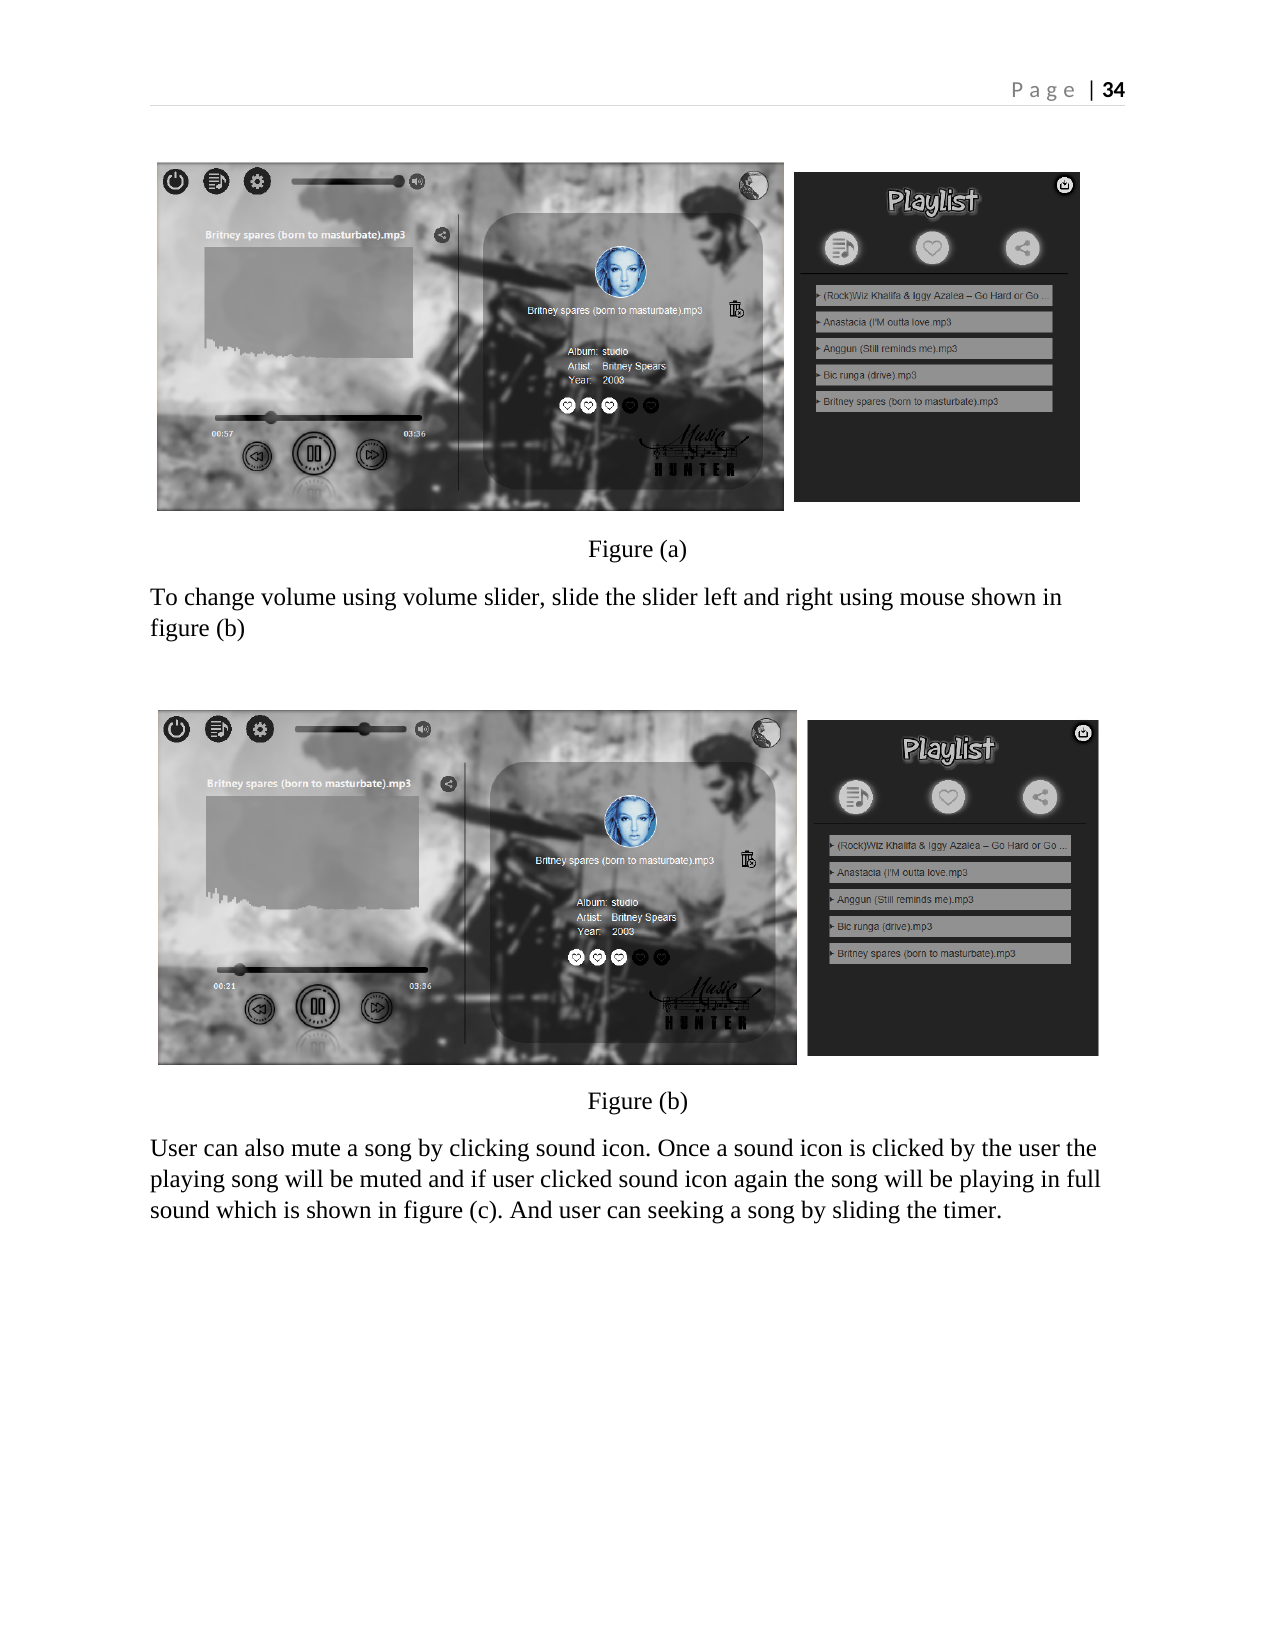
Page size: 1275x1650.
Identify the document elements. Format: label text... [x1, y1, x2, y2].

text Figure (a) [150, 534, 1125, 563]
picture [150, 707, 1109, 1067]
text User can also mute a song by clicking sound icon. Once a sound icon is clicked by the user the playing song will be muted and if user clicked sound icon again the song will be playing in full sound which is shown in figure (c). And user can seeking a song by sliding the timer. [150, 1133, 1125, 1224]
picture [150, 150, 1088, 516]
text To change volume using volume slider, slide the slider left and right using mouse shown in figure (b) [150, 582, 1125, 642]
text Figure (b) [150, 1086, 1125, 1114]
